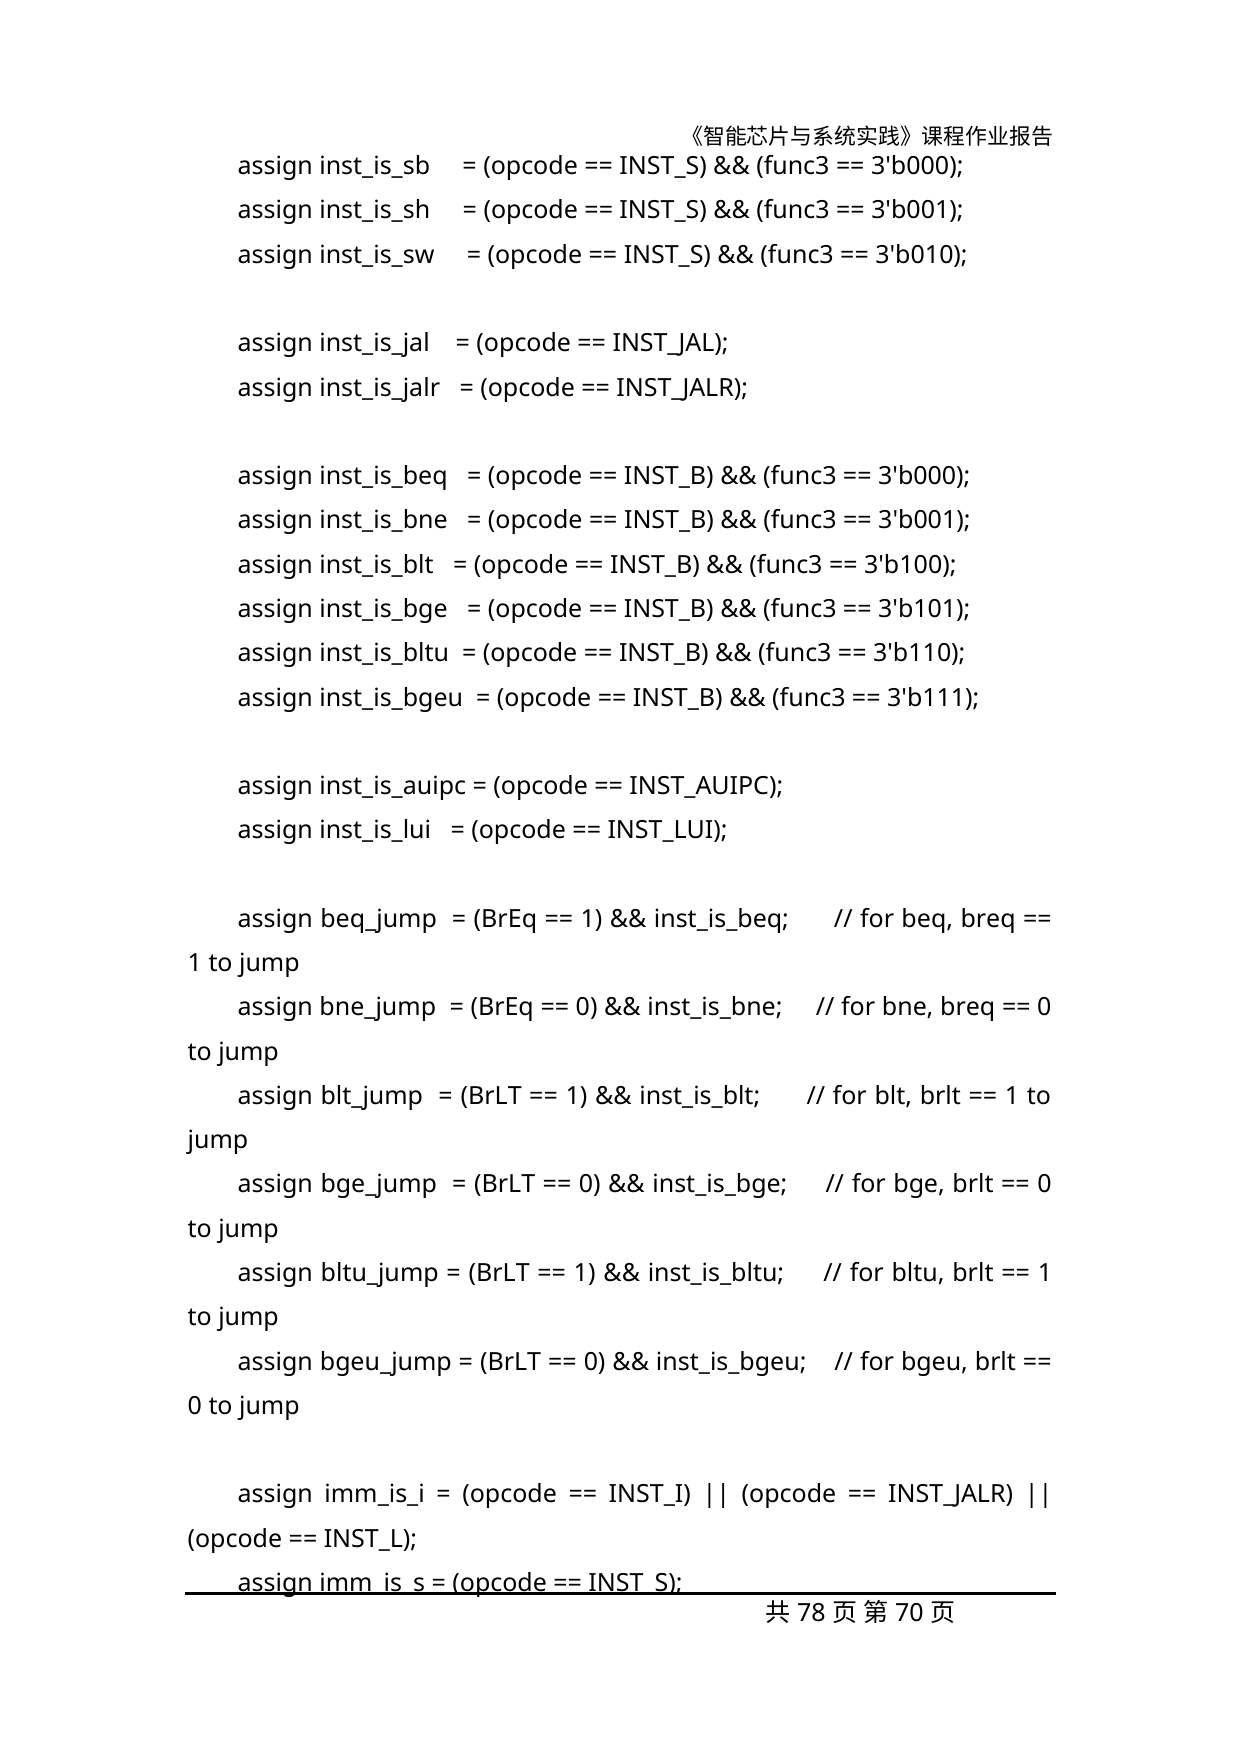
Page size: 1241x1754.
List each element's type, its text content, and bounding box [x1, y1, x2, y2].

text assign inst_is_sw = (opcode == INST_S) && (func3 == 3'b010); [187, 236, 1053, 271]
text assign inst_is_sb = (opcode == INST_S) && (func3 == 3'b000); [187, 148, 1053, 182]
text assign inst_is_bltu = (opcode == INST_B) && (func3 == 3'b110); [187, 635, 1053, 669]
text assign bge_jump = (BrLT == 0) && inst_is_bge; // for bge, brlt == 0 to jump [187, 1166, 1053, 1244]
text assign blt_jump = (BrLT == 1) && inst_is_blt; // for blt, brlt == 1 to jump [187, 1078, 1053, 1156]
text assign inst_is_bge = (opcode == INST_B) && (func3 == 3'b101); [187, 591, 1053, 625]
text assign inst_is_sh = (opcode == INST_S) && (func3 == 3'b001); [187, 192, 1053, 226]
text assign bne_jump = (BrEq == 0) && inst_is_bne; // for bne, breq == 0 to jump [187, 989, 1053, 1067]
text assign beq_jump = (BrEq == 1) && inst_is_beq; // for beq, breq == 1 to jump [187, 901, 1053, 979]
text assign inst_is_jal = (opcode == INST_JAL); [187, 325, 1053, 359]
text assign inst_is_blt = (opcode == INST_B) && (func3 == 3'b100); [187, 546, 1053, 580]
text assign imm_is_i = (opcode == INST_I) || (opcode == INST_JALR) || (opcode == INST_L); [187, 1476, 1053, 1554]
text assign imm_is_s = (opcode == INST_S); [187, 1564, 1053, 1599]
text assign inst_is_beq = (opcode == INST_B) && (func3 == 3'b000); [187, 458, 1053, 492]
text assign inst_is_lui = (opcode == INST_LUI); [187, 812, 1053, 846]
text assign bgeu_jump = (BrLT == 0) && inst_is_bgeu; // for bgeu, brlt == 0 to jump [187, 1343, 1053, 1422]
text assign inst_is_bne = (opcode == INST_B) && (func3 == 3'b001); [187, 502, 1053, 536]
text assign bltu_jump = (BrLT == 1) && inst_is_bltu; // for bltu, brlt == 1 to jump [187, 1255, 1053, 1333]
text assign inst_is_jalr = (opcode == INST_JALR); [187, 369, 1053, 403]
text assign inst_is_auipc = (opcode == INST_AUIPC); [187, 768, 1053, 802]
text assign inst_is_bgeu = (opcode == INST_B) && (func3 == 3'b111); [187, 679, 1053, 713]
